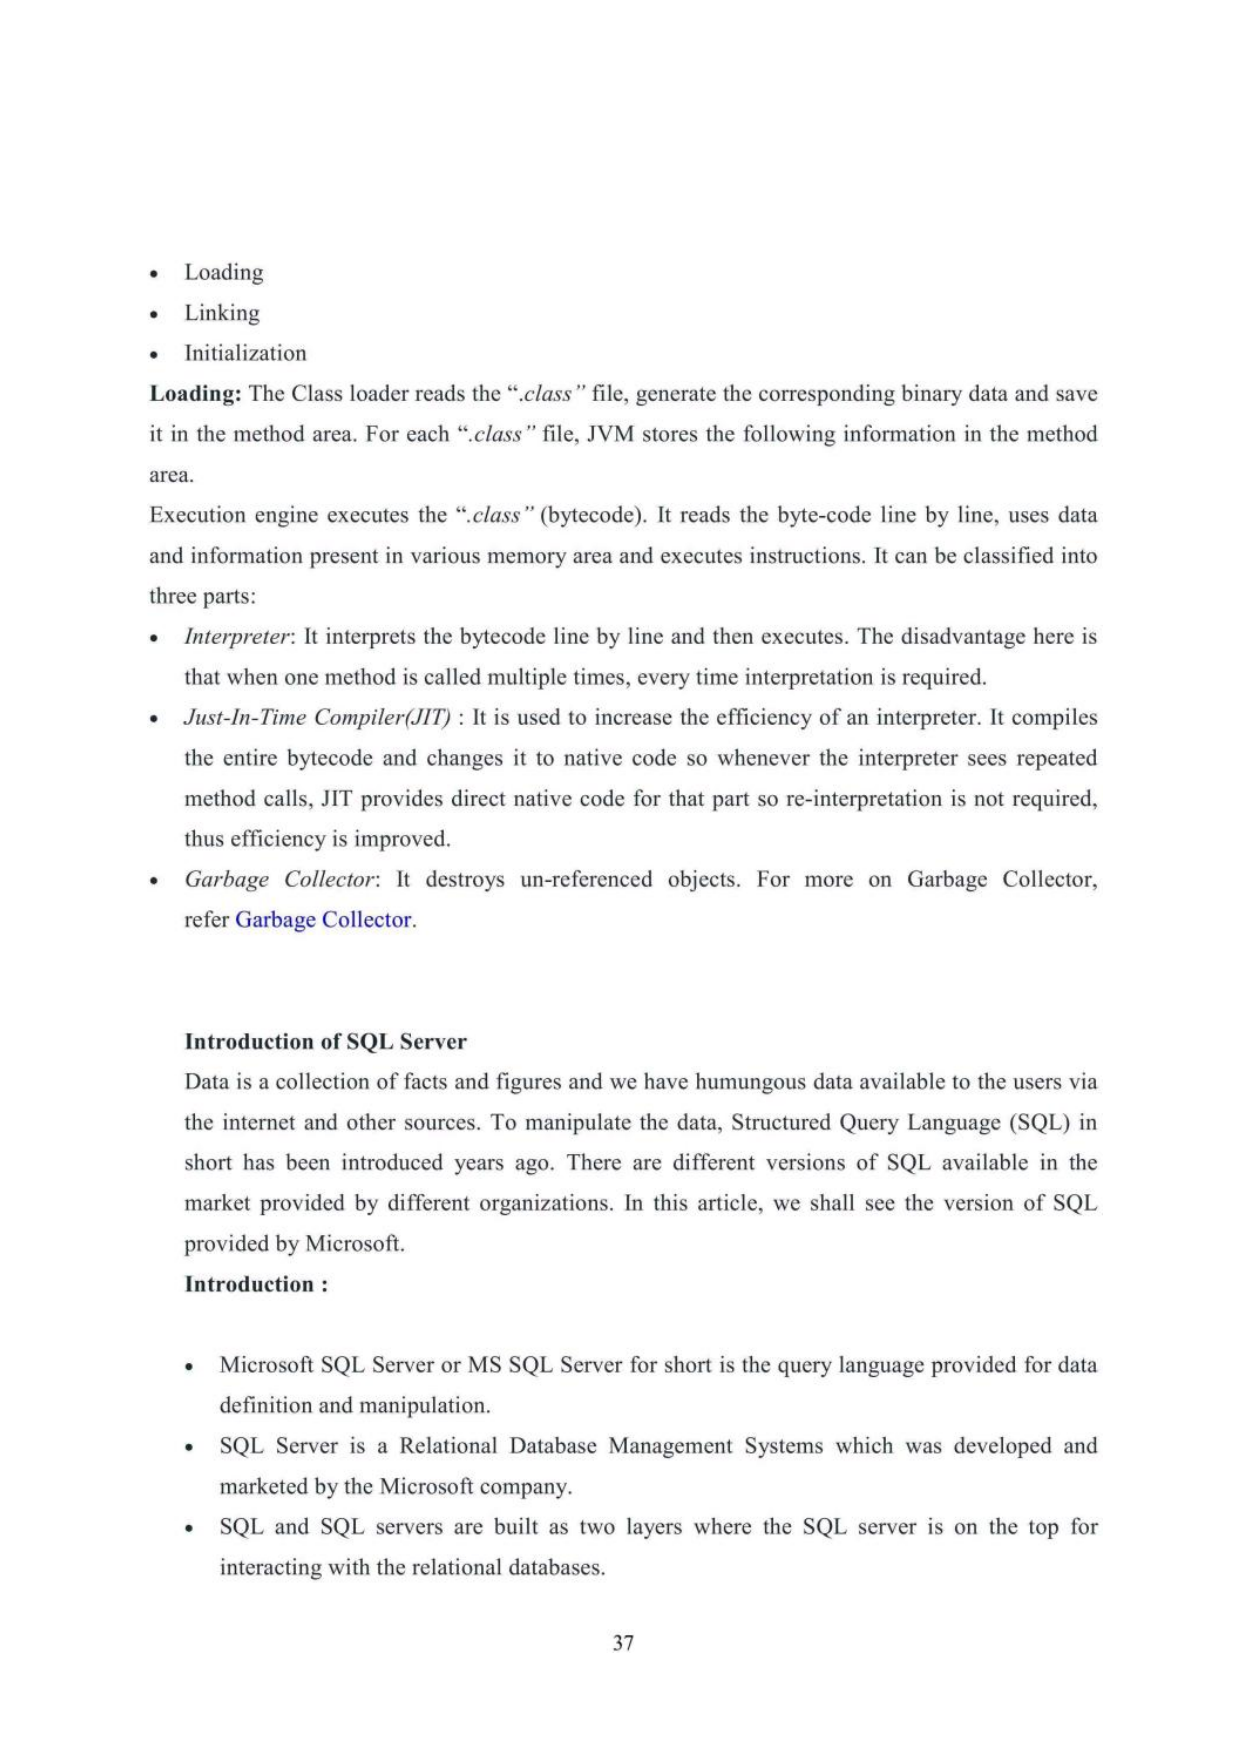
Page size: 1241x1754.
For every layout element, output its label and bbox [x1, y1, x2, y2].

picture [147, 260, 1103, 1653]
